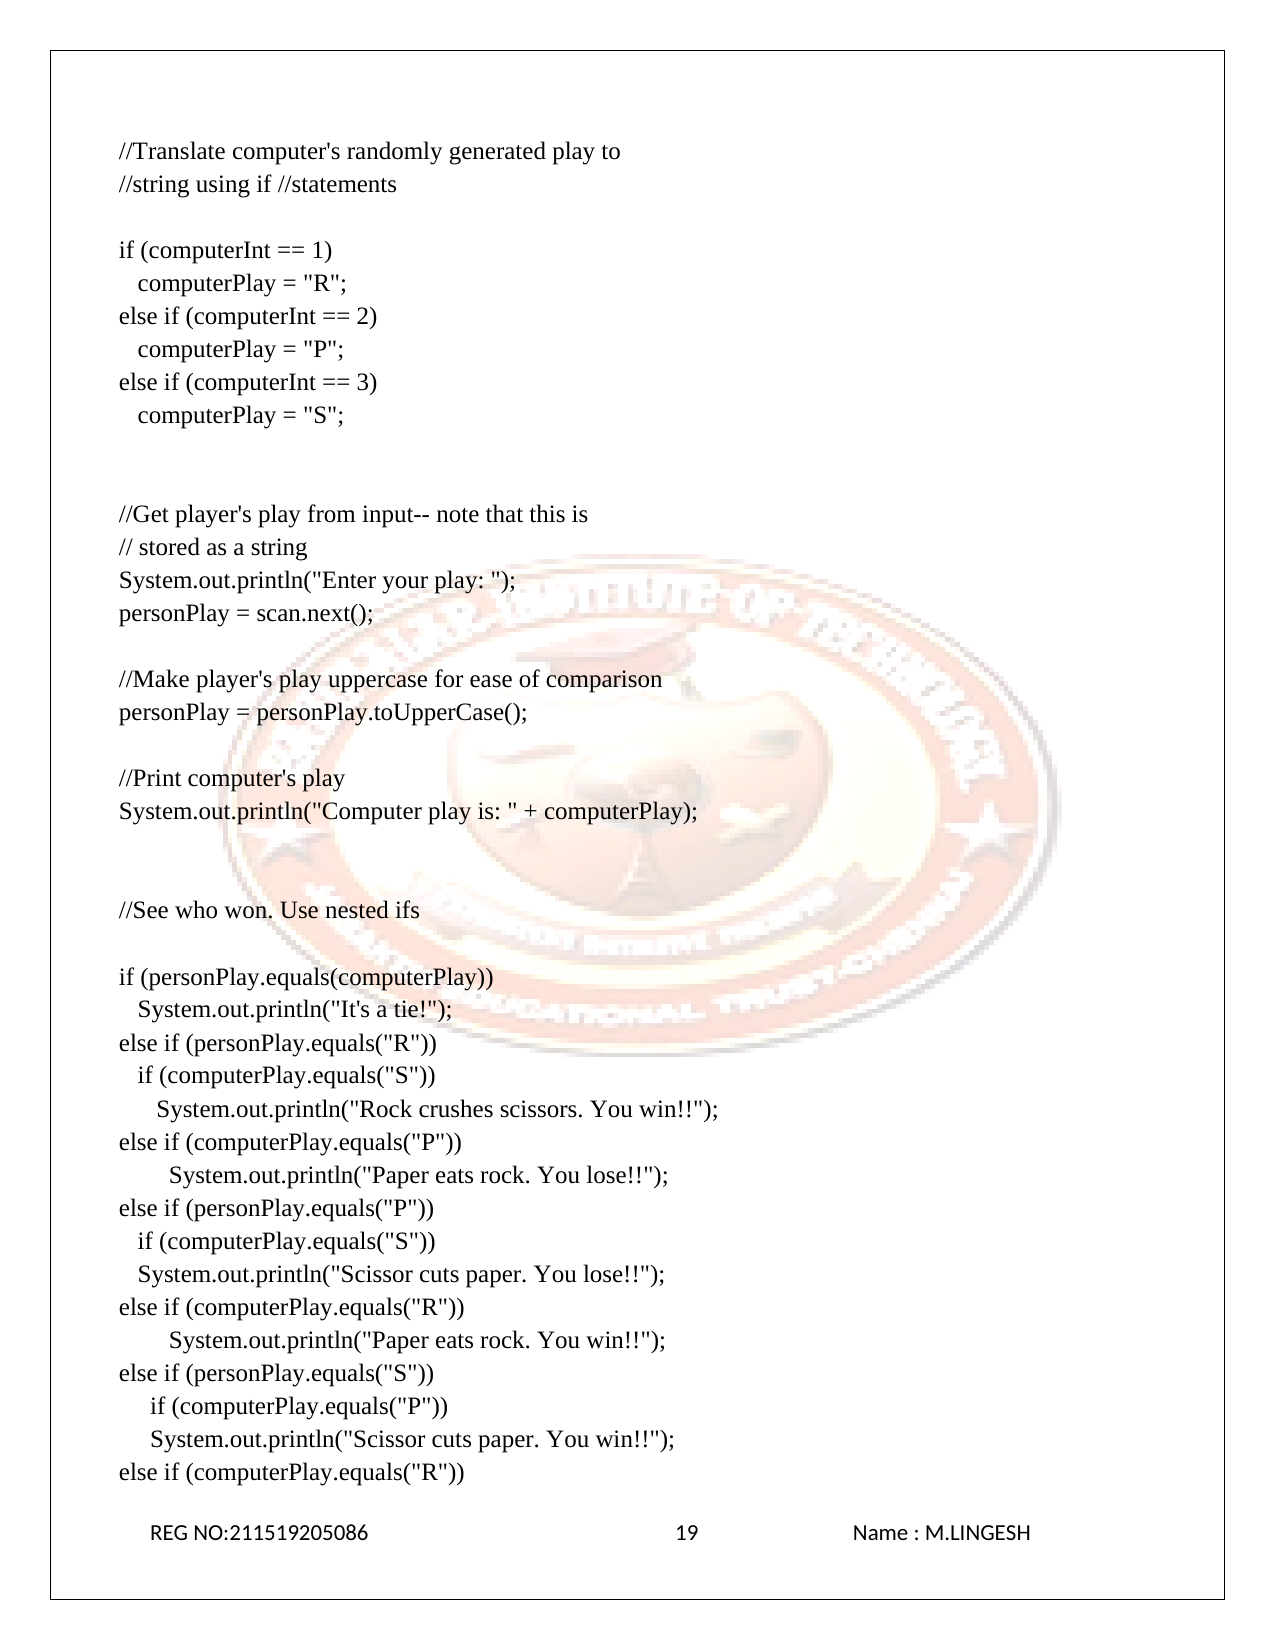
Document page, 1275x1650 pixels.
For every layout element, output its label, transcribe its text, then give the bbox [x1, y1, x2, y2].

text computerPlay = "P"; [94, 334, 1125, 363]
text System.out.println("Rock crushes scissors. You win!!"); [94, 1094, 1125, 1122]
text System.out.println("Computer play is: " + computerPlay); [94, 796, 1125, 825]
text // stored as a string [94, 532, 1125, 561]
text System.out.println("Scissor cuts paper. You lose!!"); [94, 1259, 1125, 1287]
text System.out.println("Paper eats rock. You lose!!"); [94, 1160, 1125, 1188]
text //See who won. Use nested ifs [94, 896, 1125, 924]
text if (computerPlay.equals("S")) [94, 1061, 1125, 1089]
text if (personPlay.equals(computerPlay)) [94, 962, 1125, 990]
text if (computerPlay.equals("S")) [94, 1226, 1125, 1254]
text personPlay = personPlay.toUpperCase(); [94, 697, 1125, 726]
text else if (computerPlay.equals("R")) [94, 1457, 1125, 1486]
text else if (computerPlay.equals("R")) [94, 1292, 1125, 1321]
text System.out.println("It's a tie!"); [94, 994, 1125, 1023]
text //Get player's play from input-- note that this is [94, 499, 1125, 528]
text //Print computer's play [94, 763, 1125, 792]
text personPlay = scan.next(); [94, 598, 1125, 627]
text computerPlay = "S"; [94, 400, 1125, 429]
text if (computerPlay.equals("P")) [94, 1391, 1125, 1419]
text if (computerInt == 1) [94, 235, 1125, 264]
text else if (computerPlay.equals("P")) [94, 1127, 1125, 1155]
text else if (computerInt == 2) [94, 301, 1125, 330]
text else if (personPlay.equals("S")) [94, 1358, 1125, 1387]
text else if (personPlay.equals("R")) [94, 1028, 1125, 1056]
text //string using if //statements [94, 169, 1125, 198]
text else if (computerInt == 3) [94, 367, 1125, 396]
text System.out.println("Paper eats rock. You win!!"); [94, 1325, 1125, 1353]
text computerPlay = "R"; [94, 268, 1125, 297]
text //Make player's play uppercase for ease of comparison [94, 664, 1125, 693]
text //Translate computer's randomly generated play to [94, 136, 1125, 165]
text System.out.println("Enter your play: "); [94, 565, 1125, 594]
text else if (personPlay.equals("P")) [94, 1193, 1125, 1221]
text System.out.println("Scissor cuts paper. You win!!"); [94, 1424, 1125, 1453]
